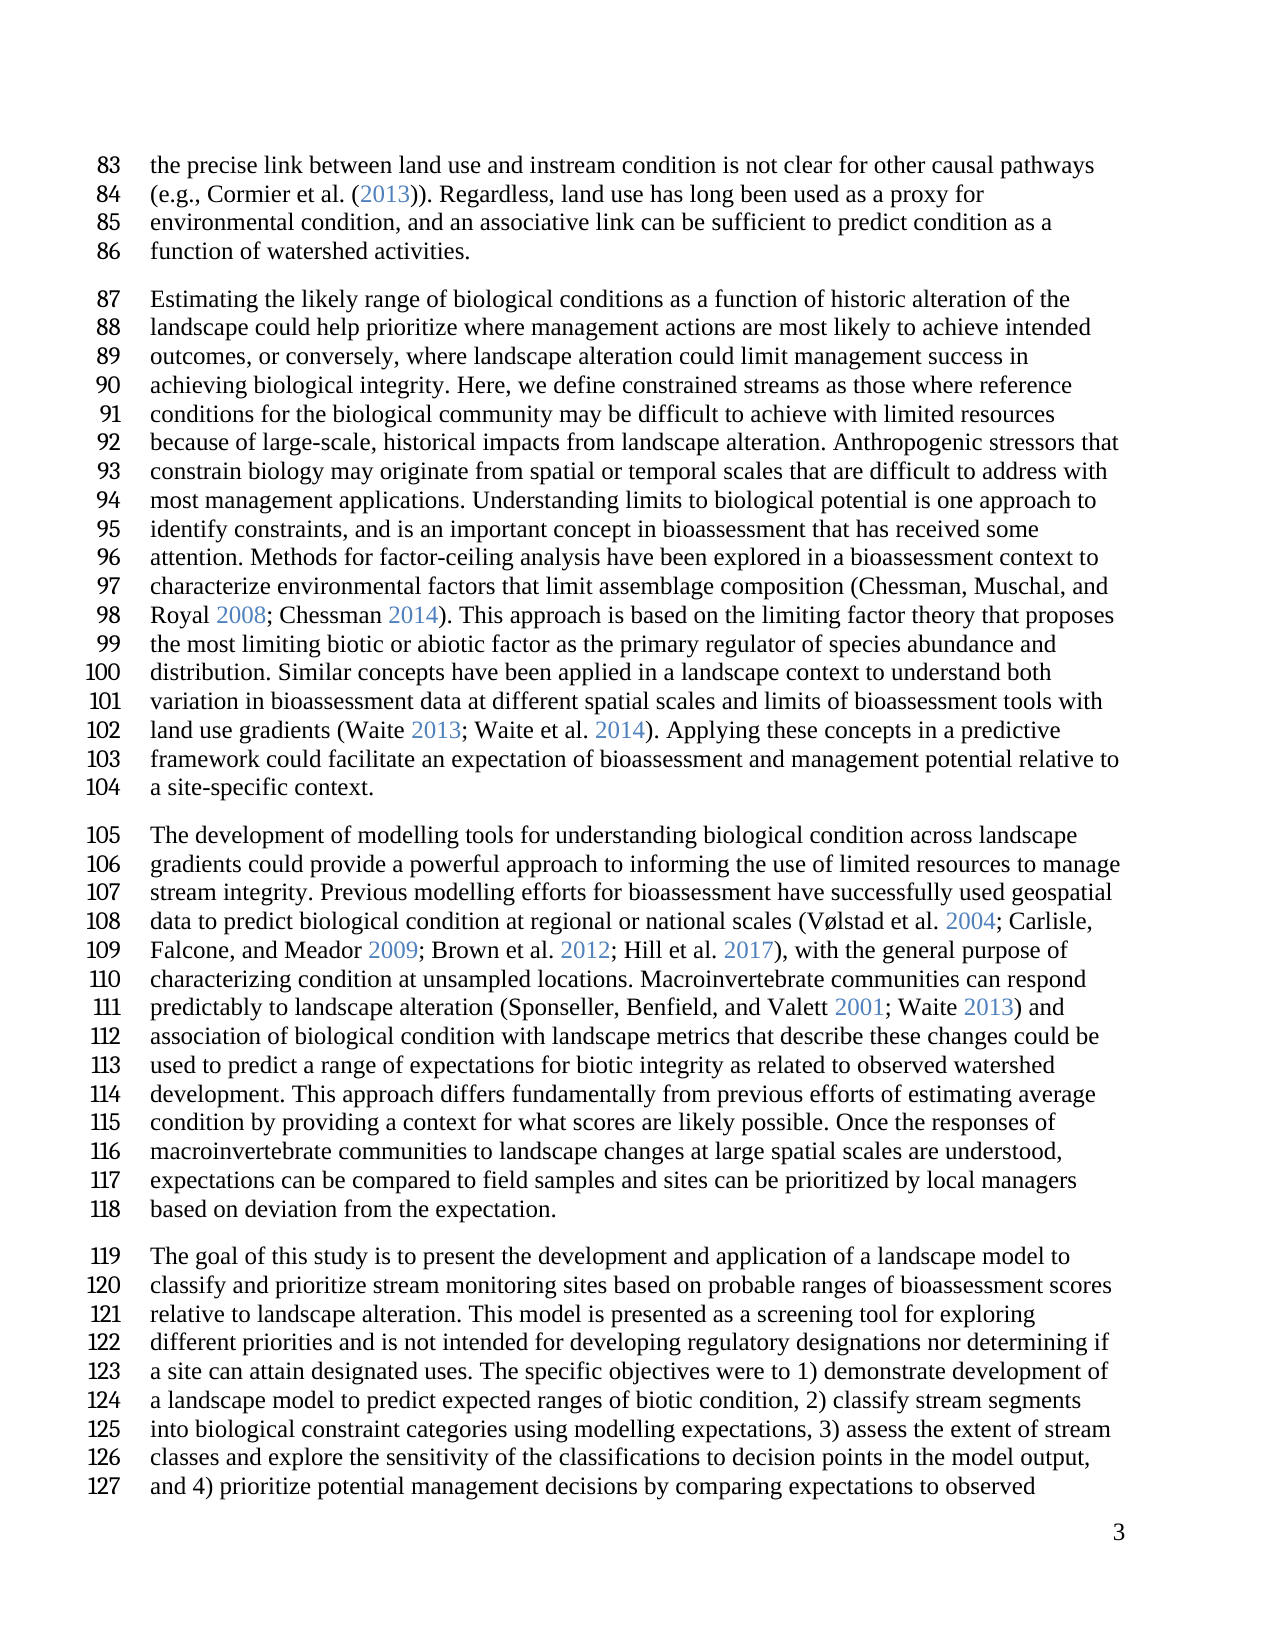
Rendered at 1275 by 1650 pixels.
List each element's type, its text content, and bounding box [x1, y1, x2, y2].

text Estimating the likely range of biological conditions as a function of historic alteration of the landscape could help prioritize where management actions are most likely to achieve intended outcomes, or conversely, where landscape alteration could limit management success in achieving biological integrity. Here, we define constrained streams as those where reference conditions for the biological community may be difficult to achieve with limited resources because of large-scale, historical impacts from landscape alteration. Anthropogenic stressors that constrain biology may originate from spatial or temporal scales that are difficult to address with most management applications. Understanding limits to biological potential is one approach to identify constraints, and is an important concept in bioassessment that has received some attention. Methods for factor-ceiling analysis have been explored in a bioassessment context to characterize environmental factors that limit assemblage composition (Chessman, Muschal, and Royal 2008; Chessman 2014). This approach is based on the limiting factor theory that proposes the most limiting biotic or abiotic factor as the primary regulator of species abundance and distribution. Similar concepts have been applied in a landscape context to understand both variation in bioassessment data at different spatial scales and limits of bioassessment tools with land use gradients (Waite 2013; Waite et al. 2014). Applying these concepts in a predictive framework could facilitate an expectation of bioassessment and management potential relative to a site-specific context. [150, 284, 1125, 801]
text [150, 1241, 1125, 1500]
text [150, 150, 1125, 265]
text The development of modelling tools for understanding biological condition across landscape gradients could provide a powerful approach to informing the use of limited resources to manage stream integrity. Previous modelling efforts for bioassessment have successfully used geospatial data to predict biological condition at regional or national scales (Vølstad et al. 2004; Carlisle, Falcone, and Meador 2009; Brown et al. 2012; Hill et al. 2017), with the general purpose of characterizing condition at unsampled locations. Macroinvertebrate communities can respond predictably to landscape alteration (Sponseller, Benfield, and Valett 2001; Waite 2013) and association of biological condition with landscape metrics that describe these changes could be used to predict a range of expectations for biotic integrity as related to observed watershed development. This approach differs fundamentally from previous efforts of estimating average condition by providing a context for what scores are likely possible. Once the responses of macroinvertebrate communities to landscape changes at large spatial scales are understood, expectations can be compared to field samples and sites can be prioritized by local managers based on deviation from the expectation. [150, 820, 1125, 1222]
